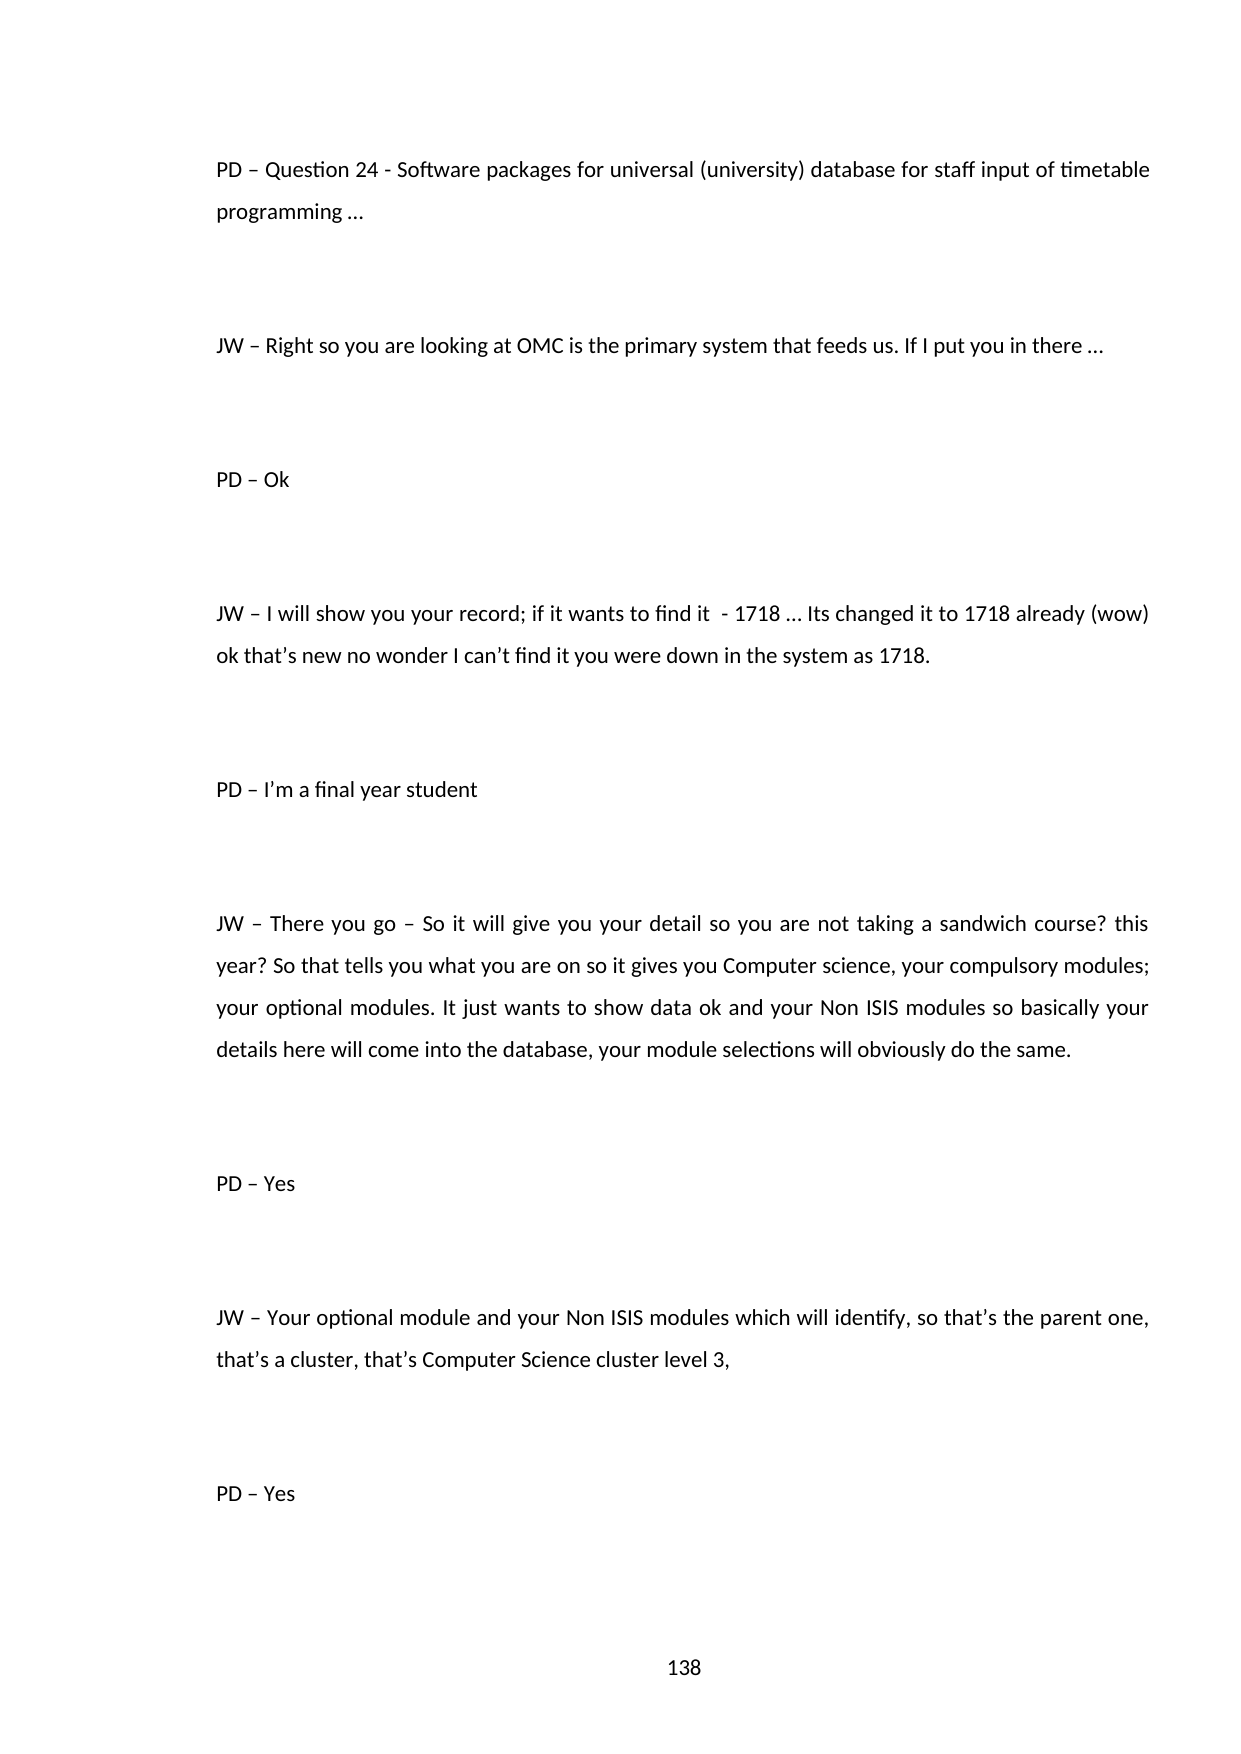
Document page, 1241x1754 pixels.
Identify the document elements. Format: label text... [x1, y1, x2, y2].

text PD – Yes [216, 1479, 1152, 1507]
text PD – I’m a final year student [216, 775, 1152, 803]
text JW – Your optional module and your Non ISIS modules which will identify, so that’s the parent one, that’s a cluster, that’s Computer Science cluster level 3, [216, 1303, 1152, 1373]
text JW – I will show you your record; if it wants to find it - 1718 … Its changed it to 1718 already (wow) ok that’s new no wonder I can’t find it you were down in the system as 1718. [216, 599, 1152, 669]
text JW – Right so you are looking at OMC is the primary system that feeds us. If I put you in there … [216, 331, 1152, 359]
text PD – Question 24 - Software packages for universal (university) database for staff input of timetable programming … [216, 156, 1152, 226]
text PD – Ok [216, 465, 1152, 493]
text PD – Yes [216, 1169, 1152, 1197]
text JW – There you go – So it will give you your detail so you are not taking a sandwich course? this year? So that tells you what you are on so it gives you Computer science, your compulsory modules; your optional modules. It just wants to show data ok and your Non ISIS modules so basically your details here will come into the database, your module selections will obviously do the same. [216, 909, 1152, 1063]
